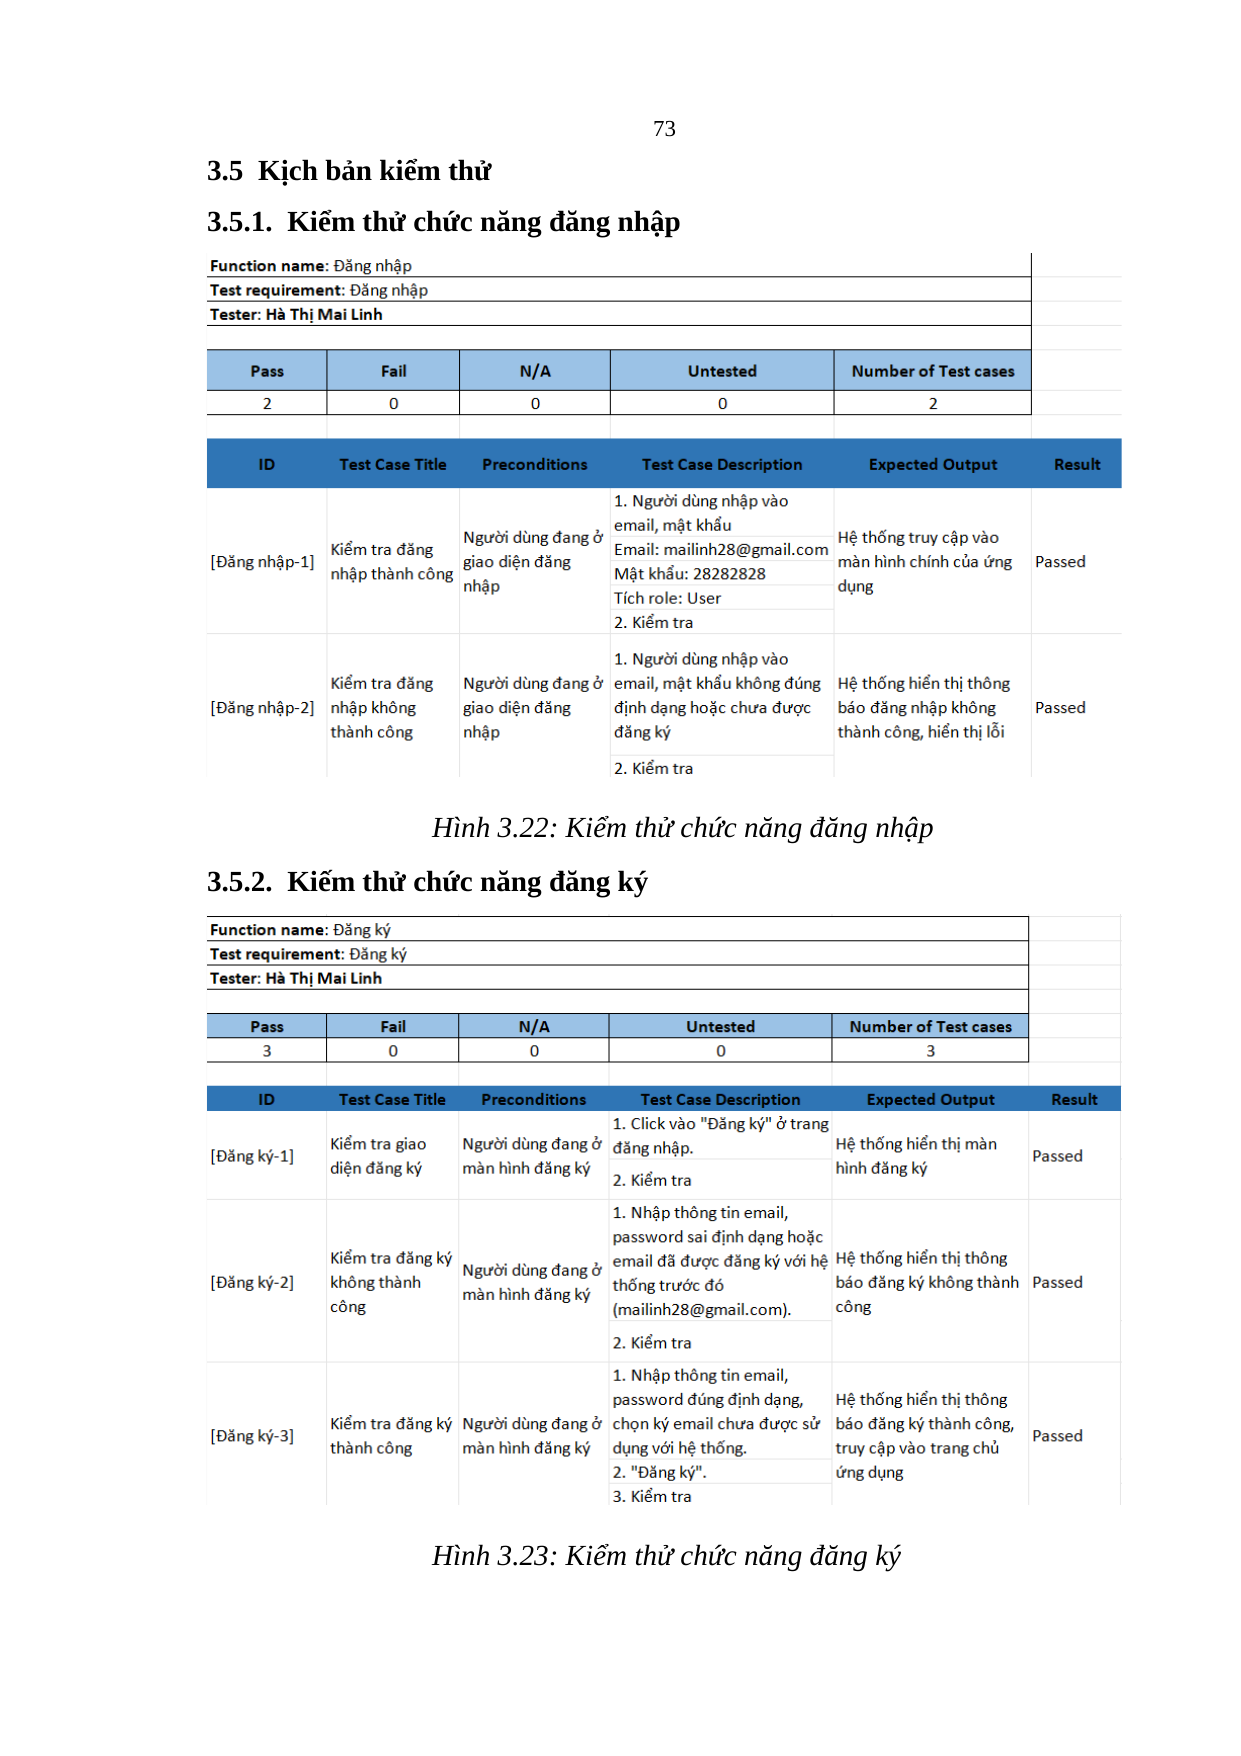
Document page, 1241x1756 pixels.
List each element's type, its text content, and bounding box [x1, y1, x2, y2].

subtitle 3.5 Kịch bản kiểm thử [207, 153, 1122, 187]
text Hình 3.22: Kiểm thử chức năng đăng nhập [357, 810, 1122, 844]
list 3.5.2. Kiếm thử chức năng đăng ký [207, 864, 1122, 898]
list 3.5.1. Kiểm thử chức năng đăng nhập [207, 204, 1122, 237]
picture [206, 253, 1122, 777]
text Hình 3.23: Kiểm thử chức năng đăng ký [357, 1538, 1122, 1571]
picture [206, 914, 1122, 1505]
